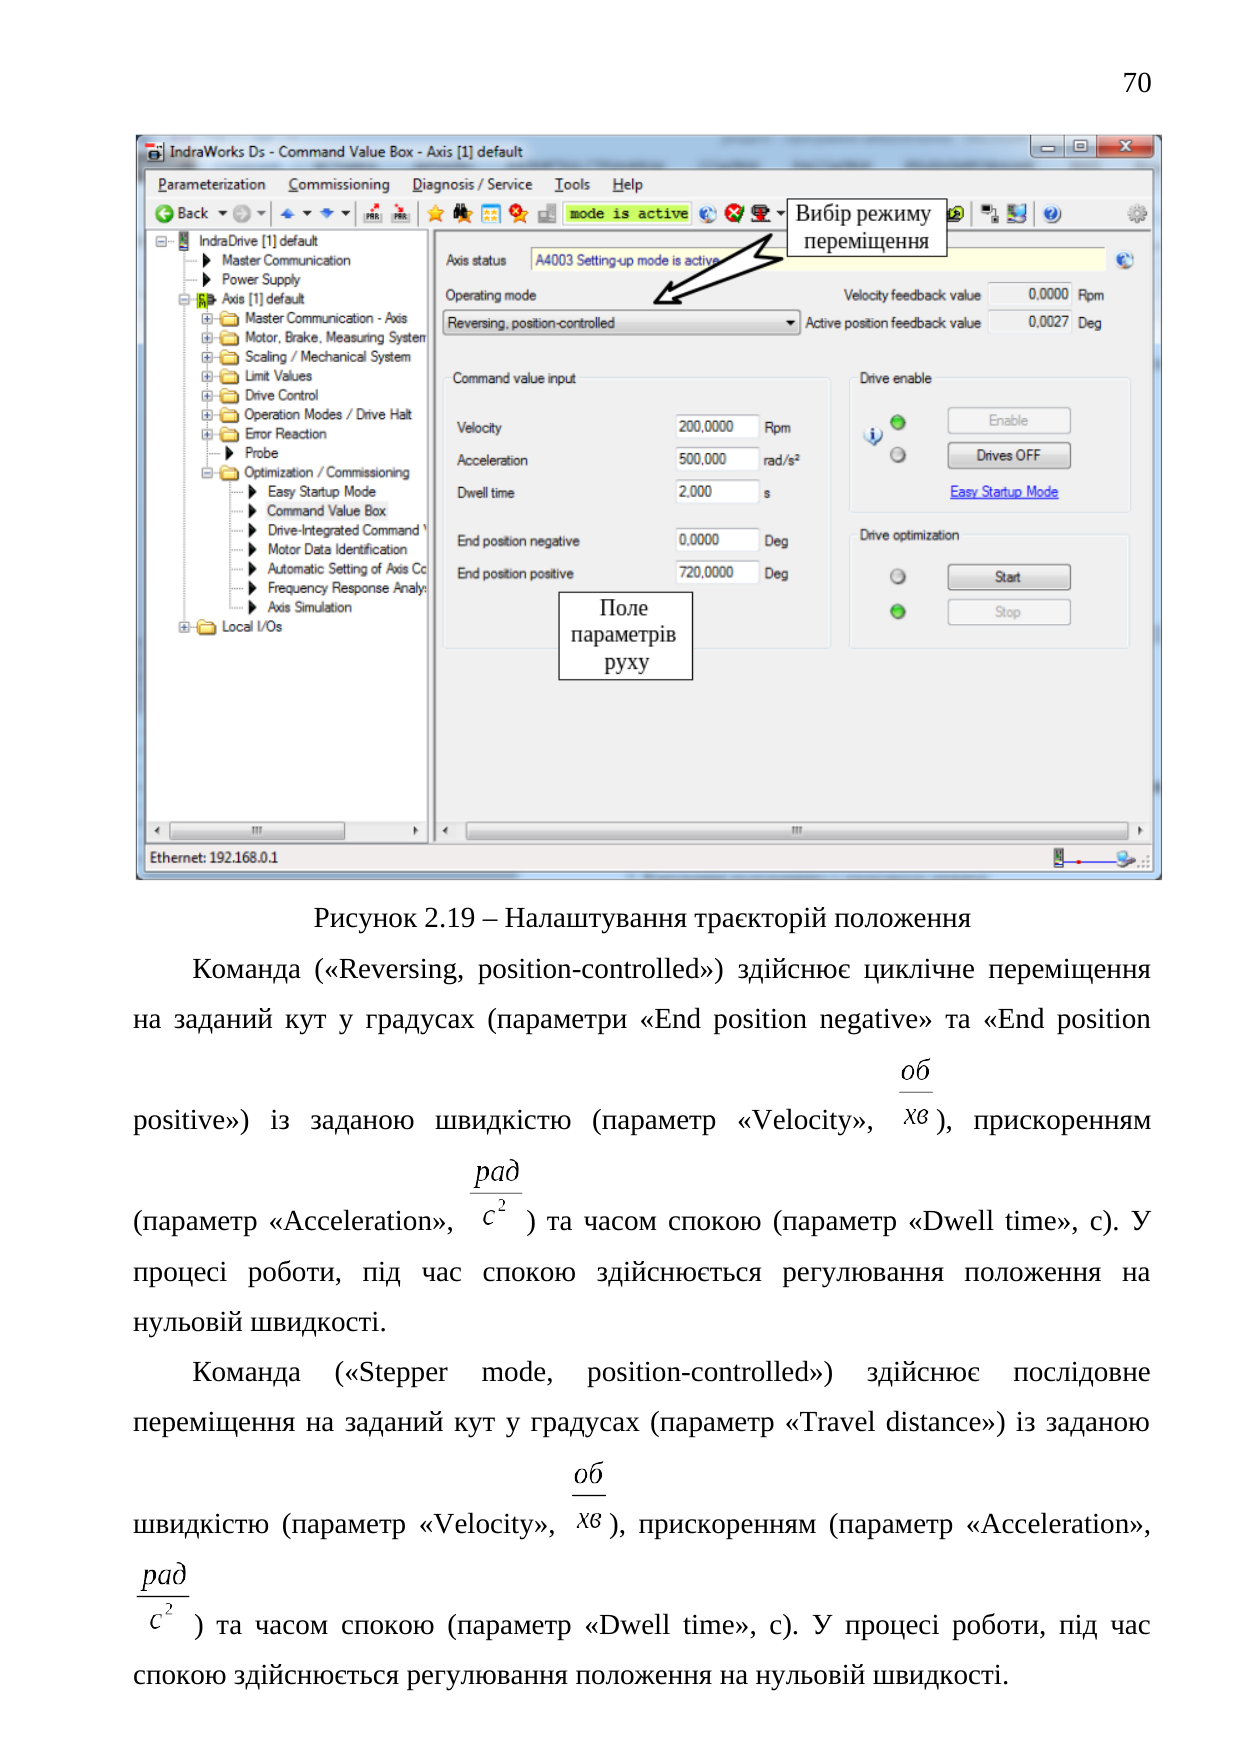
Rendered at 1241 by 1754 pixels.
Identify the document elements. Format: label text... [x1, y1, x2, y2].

text Рисунок 2.19 – Налаштування траєкторій положення [133, 132, 1152, 934]
text Команда («Stepper mode, position-controlled») здійснює послідовне переміщення на заданий кут у градусах (параметр «Travel distance») із заданою швидкістю (параметр «Velocity», ), прискоренням (параметр «Acceleration», ) та часом спокою (параметр «Dwell time», с). У процесі роботи, під час спокою здійснюється регулювання положення на нульовій швидкості. [133, 1354, 1152, 1691]
text Команда («Reversing, position-controlled») здійснює циклічне переміщення на заданий кут у градусах (параметри «End position negative» та «End position positive») із заданою швидкістю (параметр «Velocity», ), прискоренням (параметр «Acceleration», ) та часом спокою (параметр «Dwell time», с). У процесі роботи, під час спокою здійснюється регулювання положення на нульовій швидкості. [133, 951, 1152, 1337]
